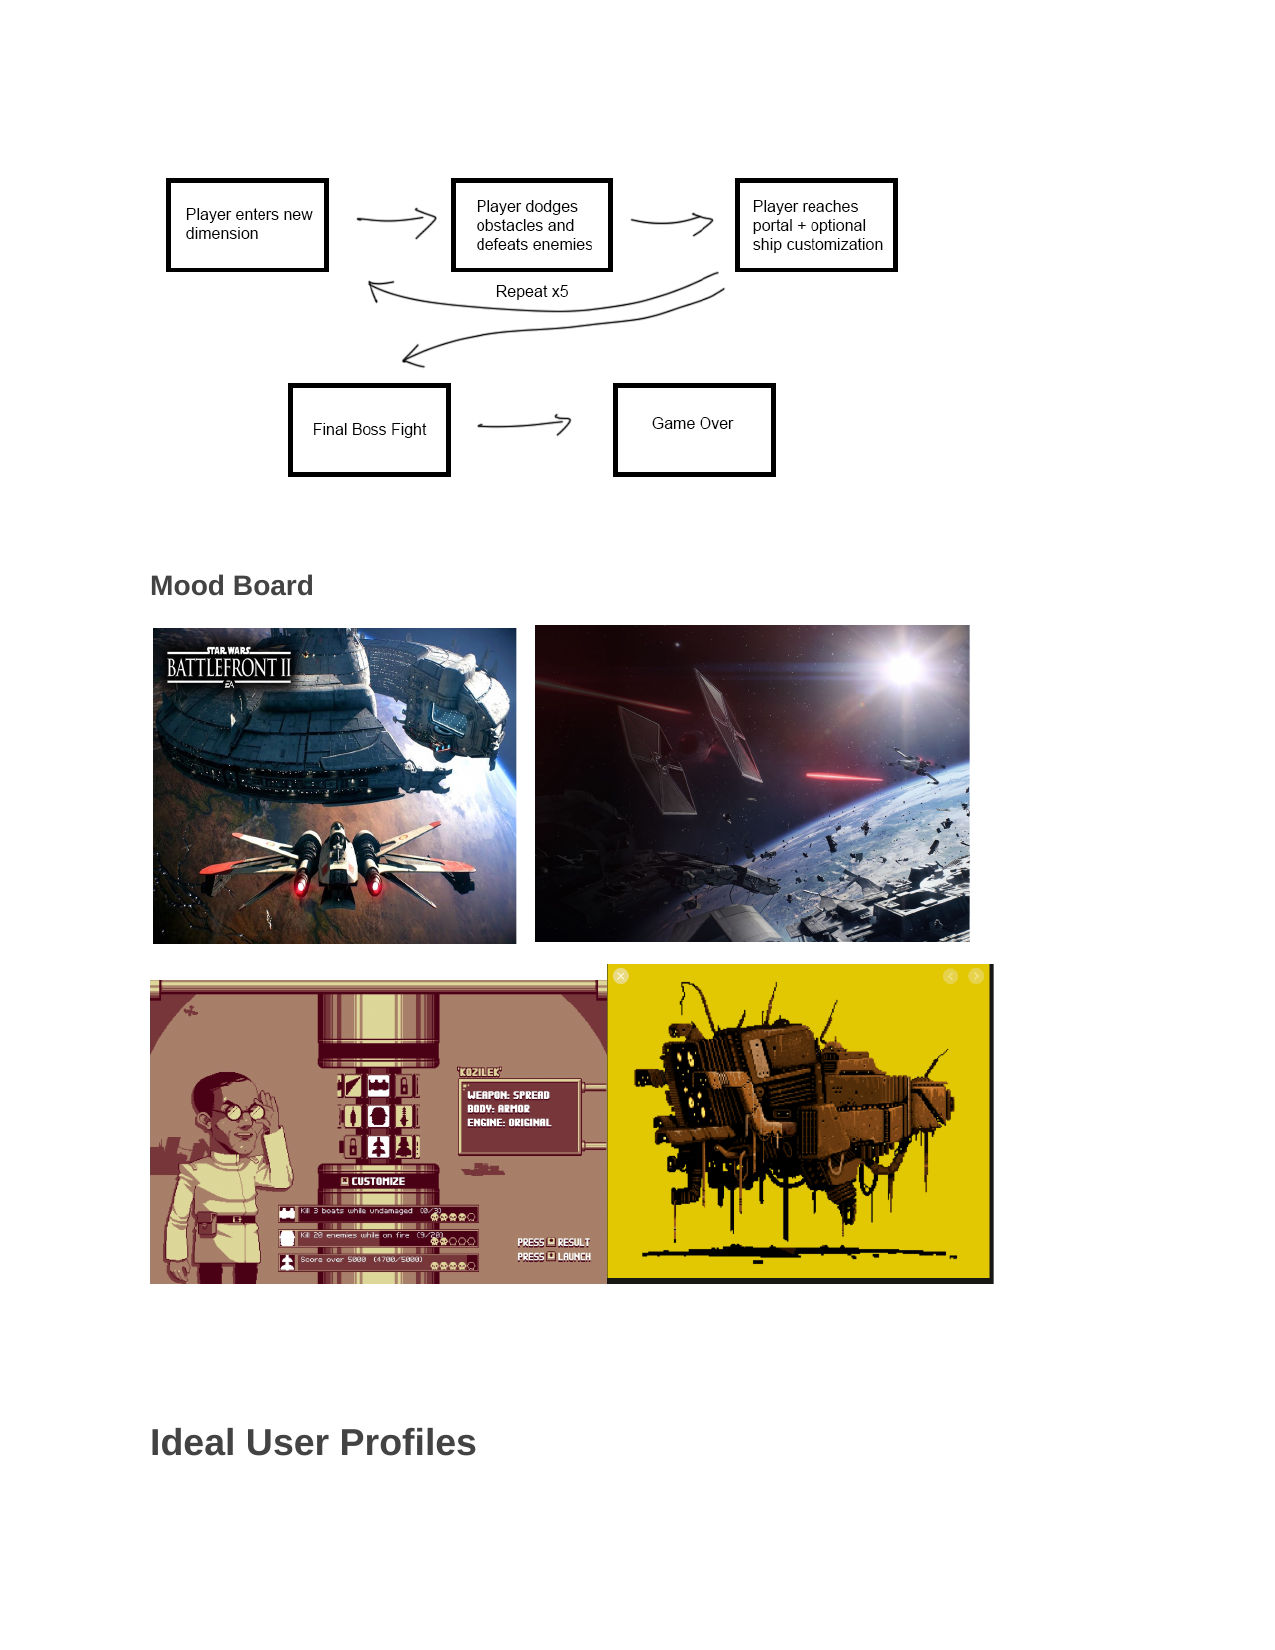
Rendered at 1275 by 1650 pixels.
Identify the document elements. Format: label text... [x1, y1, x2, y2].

picture [150, 150, 923, 508]
picture [535, 625, 970, 942]
text Ideal User Profiles [150, 1420, 1125, 1463]
text Mood Board [150, 569, 1125, 601]
picture [153, 628, 517, 944]
picture [150, 964, 994, 1284]
